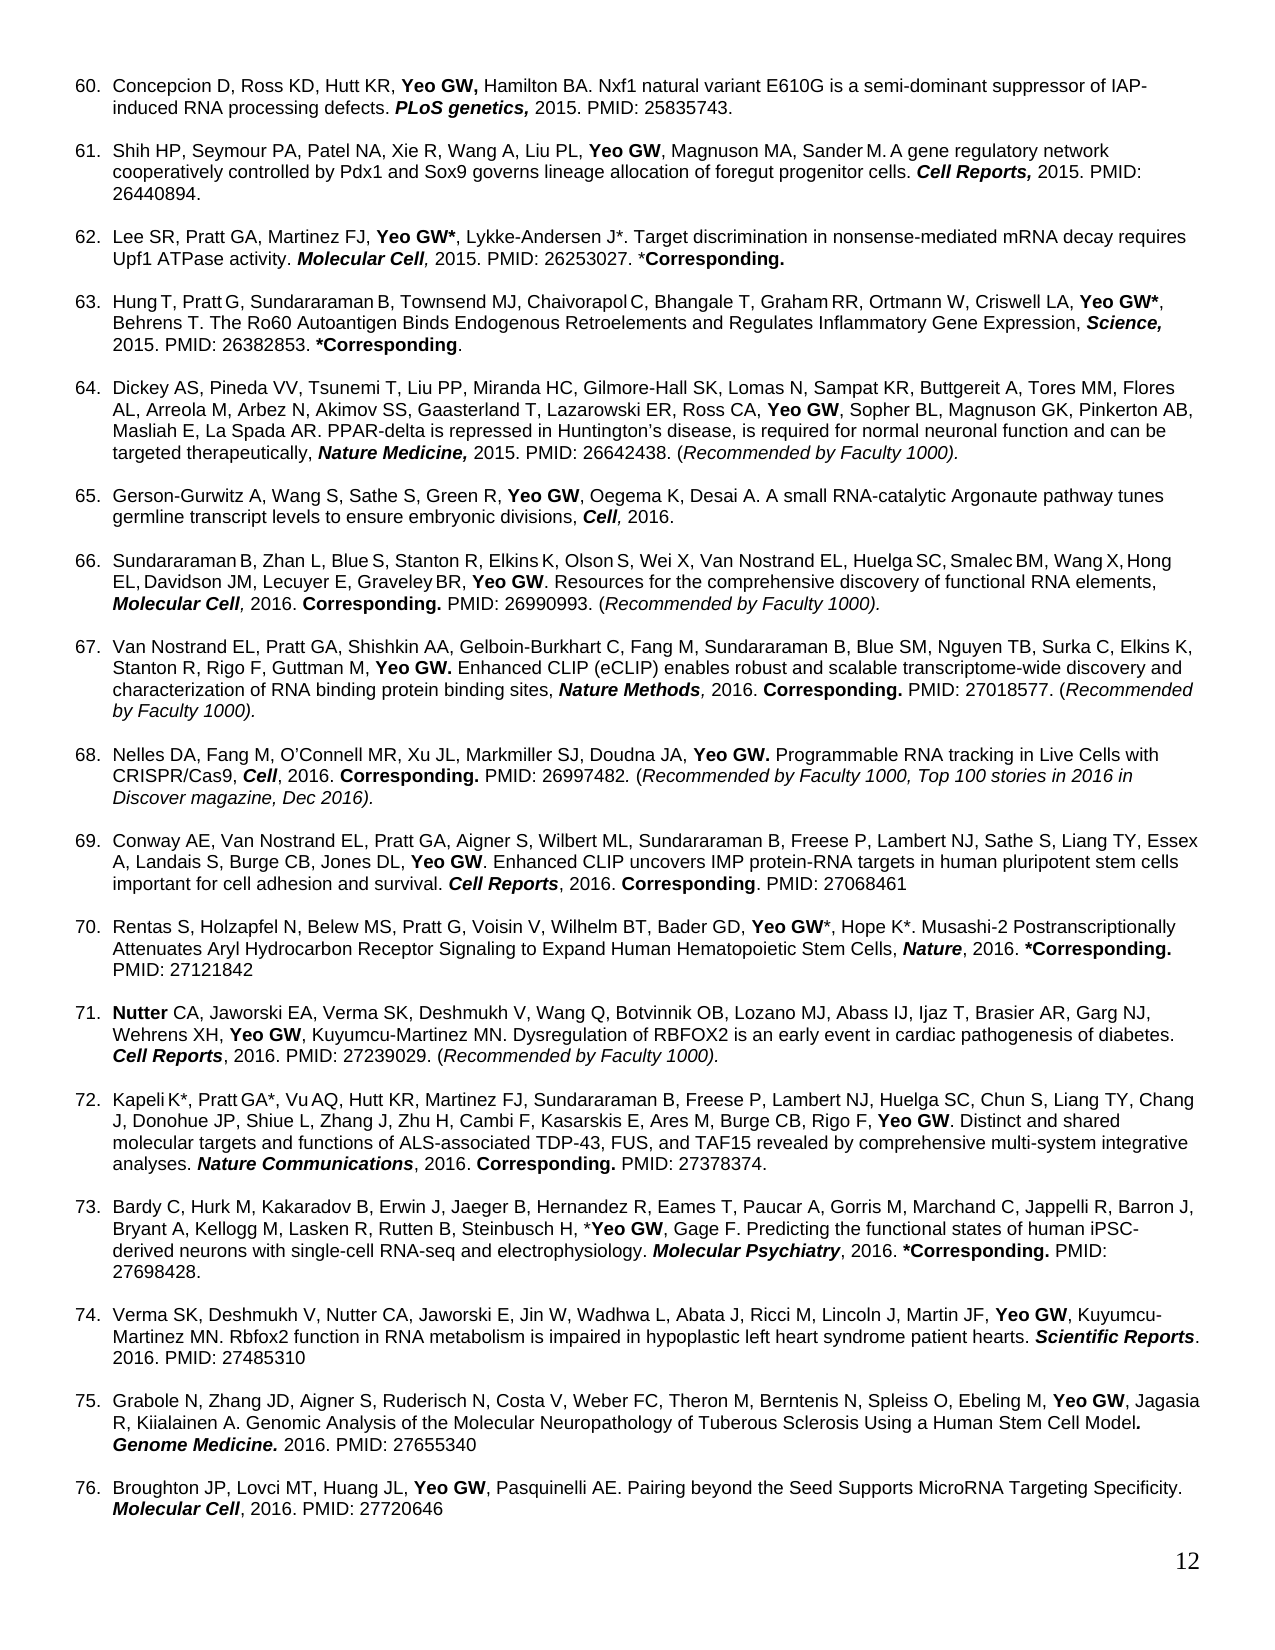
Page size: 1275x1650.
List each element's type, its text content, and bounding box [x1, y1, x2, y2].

list Gerson-Gurwitz A, Wang S, Sathe S, Green R, Yeo GW, Oegema K, Desai A. A small RNA-catalytic Argonaute pathway tunes germline transcript levels to ensure embryonic divisions, Cell, 2016. [75, 485, 1200, 528]
list Shih HP, Seymour PA, Patel NA, Xie R, Wang A, Liu PL, Yeo GW, Magnuson MA, Sander M. A gene regulatory network cooperatively controlled by Pdx1 and Sox9 governs lineage allocation of foregut progenitor cells. Cell Reports, 2015. PMID: 26440894. [75, 140, 1200, 204]
list Broughton JP, Lovci MT, Huang JL, Yeo GW, Pasquinelli AE. Pairing beyond the Seed Supports MicroRNA Targeting Specificity. Molecular Cell, 2016. PMID: 27720646 [75, 1477, 1200, 1520]
list Rentas S, Holzapfel N, Belew MS, Pratt G, Voisin V, Wilhelm BT, Bader GD, Yeo GW*, Hope K*. Musashi-2 Postranscriptionally Attenuates Aryl Hydrocarbon Receptor Signaling to Expand Human Hematopoietic Stem Cells, Nature, 2016. *Corresponding. PMID: 27121842 [75, 916, 1200, 981]
list Verma SK, Deshmukh V, Nutter CA, Jaworski E, Jin W, Wadhwa L, Abata J, Ricci M, Lincoln J, Martin JF, Yeo GW, Kuyumcu-Martinez MN. Rbfox2 function in RNA metabolism is impaired in hypoplastic left heart syndrome patient hearts. Scientific Reports. 2016. PMID: 27485310 [75, 1304, 1200, 1369]
list Conway AE, Van Nostrand EL, Pratt GA, Aigner S, Wilbert ML, Sundararaman B, Freese P, Lambert NJ, Sathe S, Liang TY, Essex A, Landais S, Burge CB, Jones DL, Yeo GW. Enhanced CLIP uncovers IMP protein-RNA targets in human pluripotent stem cells important for cell adhesion and survival. Cell Reports, 2016. Corresponding. PMID: 27068461 [75, 830, 1200, 894]
list Lee SR, Pratt GA, Martinez FJ, Yeo GW*, Lykke-Andersen J*. Target discrimination in nonsense-mediated mRNA decay requires Upf1 ATPase activity. Molecular Cell, 2015. PMID: 26253027. *Corresponding. [75, 226, 1200, 269]
list Sundararaman B, Zhan L, Blue S, Stanton R, Elkins K, Olson S, Wei X, Van Nostrand EL, Huelga SC, Smalec BM, Wang X, Hong EL, Davidson JM, Lecuyer E, Graveley BR, Yeo GW. Resources for the comprehensive discovery of functional RNA elements, Molecular Cell, 2016. Corresponding. PMID: 26990993. (Recommended by Faculty 1000). [75, 549, 1200, 614]
list Hung T, Pratt G, Sundararaman B, Townsend MJ, Chaivorapol C, Bhangale T, Graham RR, Ortmann W, Criswell LA, Yeo GW*, Behrens T. The Ro60 Autoantigen Binds Endogenous Retroelements and Regulates Inflammatory Gene Expression, Science, 2015. PMID: 26382853. *Corresponding. [75, 291, 1200, 355]
list Bardy C, Hurk M, Kakaradov B, Erwin J, Jaeger B, Hernandez R, Eames T, Paucar A, Gorris M, Marchand C, Jappelli R, Barron J, Bryant A, Kellogg M, Lasken R, Rutten B, Steinbusch H, *Yeo GW, Gage F. Predicting the functional states of human iPSC-derived neurons with single-cell RNA-seq and electrophysiology. Molecular Psychiatry, 2016. *Corresponding. PMID: 27698428. [75, 1196, 1200, 1282]
list Van Nostrand EL, Pratt GA, Shishkin AA, Gelboin-Burkhart C, Fang M, Sundararaman B, Blue SM, Nguyen TB, Surka C, Elkins K, Stanton R, Rigo F, Guttman M, Yeo GW. Enhanced CLIP (eCLIP) enables robust and scalable transcriptome-wide discovery and characterization of RNA binding protein binding sites, Nature Methods, 2016. Corresponding. PMID: 27018577. (Recommended by Faculty 1000). [75, 636, 1200, 722]
list Grabole N, Zhang JD, Aigner S, Ruderisch N, Costa V, Weber FC, Theron M, Berntenis N, Spleiss O, Ebeling M, Yeo GW, Jagasia R, Kiialainen A. Genomic Analysis of the Molecular Neuropathology of Tuberous Sclerosis Using a Human Stem Cell Model. Genome Medicine. 2016. PMID: 27655340 [75, 1390, 1200, 1455]
list Kapeli K*, Pratt GA*, Vu AQ, Hutt KR, Martinez FJ, Sundararaman B, Freese P, Lambert NJ, Huelga SC, Chun S, Liang TY, Chang J, Donohue JP, Shiue L, Zhang J, Zhu H, Cambi F, Kasarskis E, Ares M, Burge CB, Rigo F, Yeo GW. Distinct and shared molecular targets and functions of ALS-associated TDP-43, FUS, and TAF15 revealed by comprehensive multi-system integrative analyses. Nature Communications, 2016. Corresponding. PMID: 27378374. [75, 1088, 1200, 1175]
list Concepcion D, Ross KD, Hutt KR, Yeo GW, Hamilton BA. Nxf1 natural variant E610G is a semi-dominant suppressor of IAP-induced RNA processing defects. PLoS genetics, 2015. PMID: 25835743. [75, 75, 1200, 118]
list Dickey AS, Pineda VV, Tsunemi T, Liu PP, Miranda HC, Gilmore-Hall SK, Lomas N, Sampat KR, Buttgereit A, Tores MM, Flores AL, Arreola M, Arbez N, Akimov SS, Gaasterland T, Lazarowski ER, Ross CA, Yeo GW, Sopher BL, Magnuson GK, Pinkerton AB, Masliah E, La Spada AR. PPAR-delta is repressed in Huntington’s disease, is required for normal neuronal function and can be targeted therapeutically, Nature Medicine, 2015. PMID: 26642438. (Recommended by Faculty 1000). [75, 377, 1200, 463]
list Nutter CA, Jaworski EA, Verma SK, Deshmukh V, Wang Q, Botvinnik OB, Lozano MJ, Abass IJ, Ijaz T, Brasier AR, Garg NJ, Wehrens XH, Yeo GW, Kuyumcu-Martinez MN. Dysregulation of RBFOX2 is an early event in cardiac pathogenesis of diabetes. Cell Reports, 2016. PMID: 27239029. (Recommended by Faculty 1000). [75, 1002, 1200, 1067]
list Nelles DA, Fang M, O’Connell MR, Xu JL, Markmiller SJ, Doudna JA, Yeo GW. Programmable RNA tracking in Live Cells with CRISPR/Cas9, Cell, 2016. Corresponding. PMID: 26997482. (Recommended by Faculty 1000, Top 100 stories in 2016 in Discover magazine, Dec 2016). [75, 743, 1200, 808]
